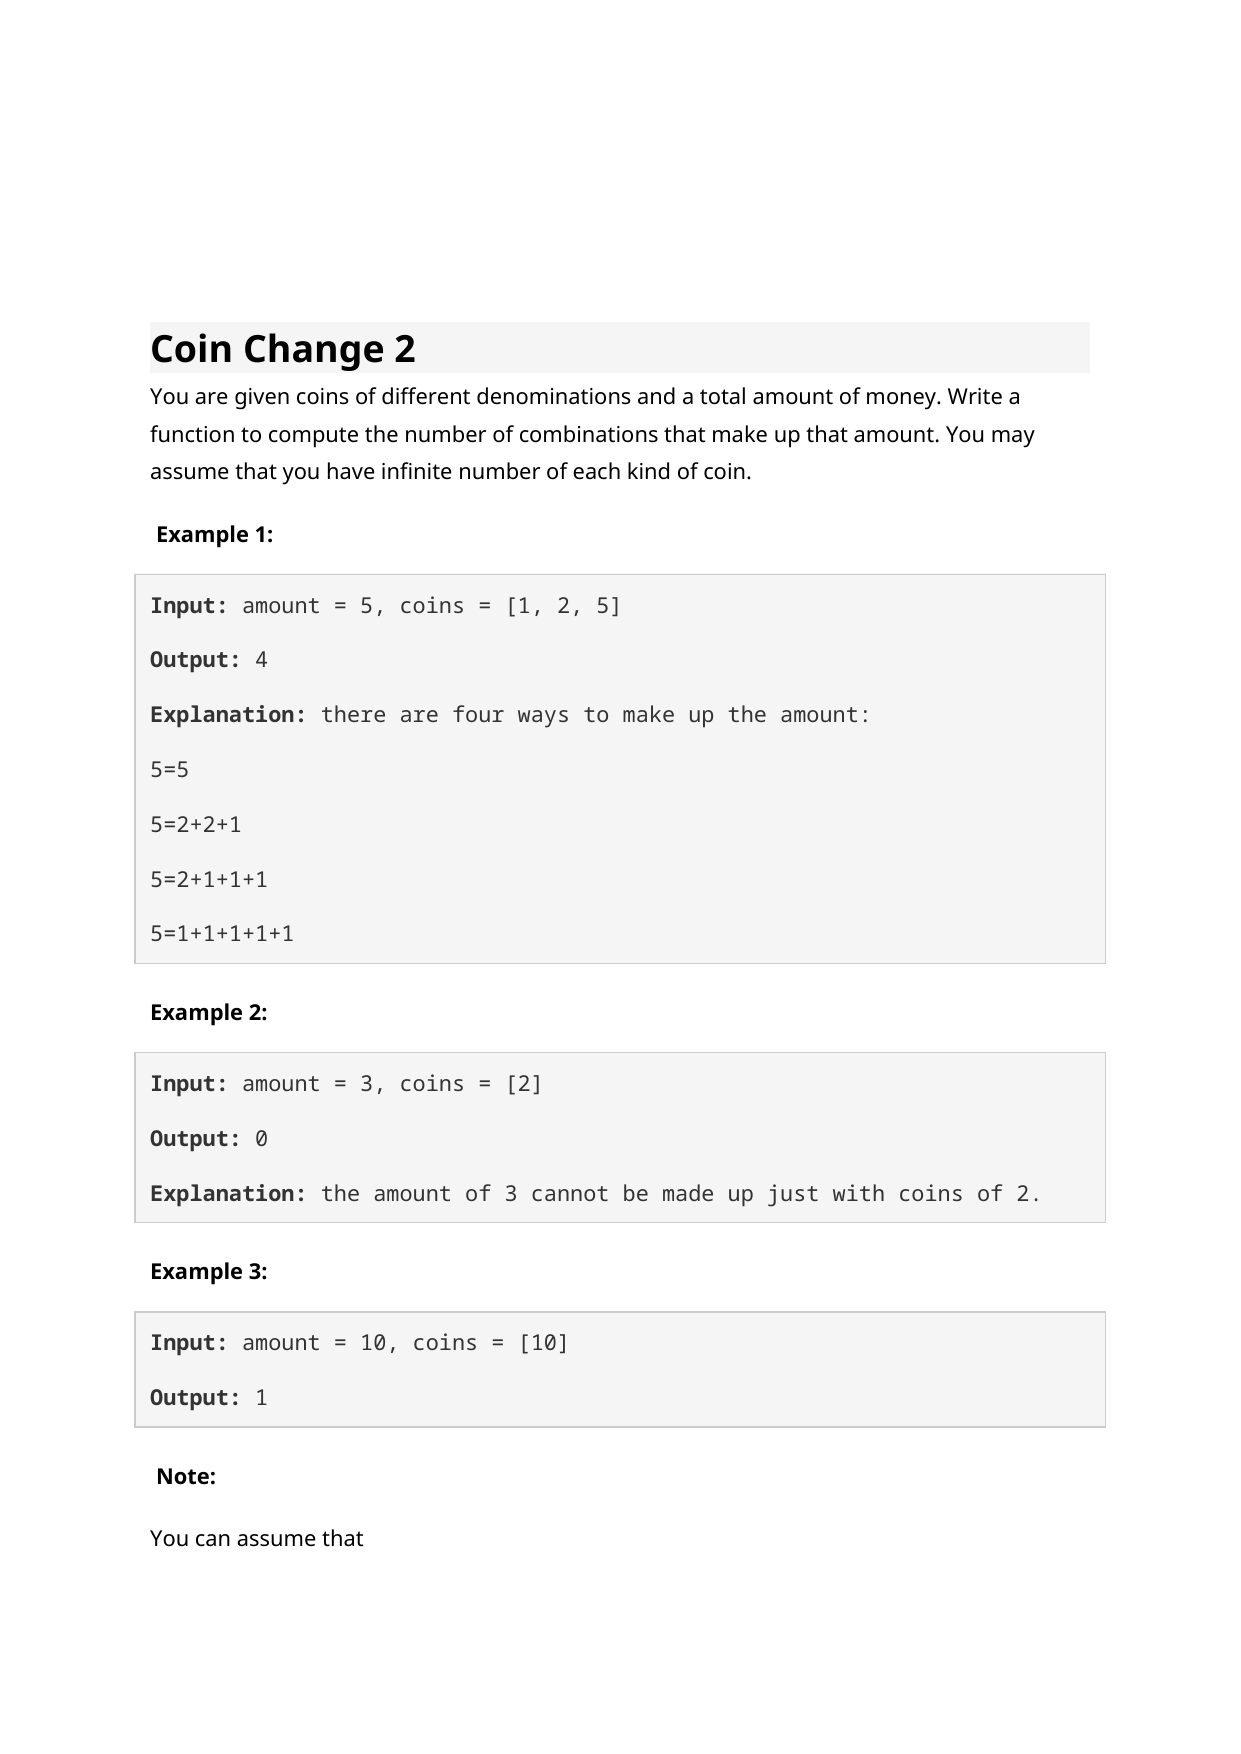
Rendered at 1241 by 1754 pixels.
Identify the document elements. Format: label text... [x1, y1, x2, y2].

text Explanation: the amount of 3 cannot be made up just with coins of 2. [136, 1161, 1105, 1222]
text Output: 0 [136, 1107, 1105, 1153]
text 5=5 [136, 738, 1105, 784]
text Input: amount = 10, coins = [10] [136, 1313, 1105, 1357]
text Example 2: [150, 989, 1090, 1027]
text Note: [150, 1453, 1090, 1490]
text Output: 1 [136, 1366, 1105, 1426]
text Explanation: there are four ways to make up the amount: [136, 683, 1105, 729]
text 5=1+1+1+1+1 [136, 902, 1105, 963]
text Example 3: [150, 1248, 1090, 1286]
text 5=2+2+1 [136, 793, 1105, 839]
text Coin Change 2 [150, 322, 1090, 373]
text Input: amount = 5, coins = [1, 2, 5] [136, 575, 1105, 619]
text 5=2+1+1+1 [136, 847, 1105, 893]
text Input: amount = 3, coins = [2] [136, 1053, 1105, 1098]
text You are given coins of different denominations and a total amount of money. Write a function to compute the number of combinations that make up that amount. You may assume that you have infinite number of each kind of coin. [150, 373, 1090, 486]
text Output: 4 [136, 628, 1105, 674]
text You can assume that [150, 1515, 1090, 1553]
text Example 1: [150, 511, 1090, 548]
